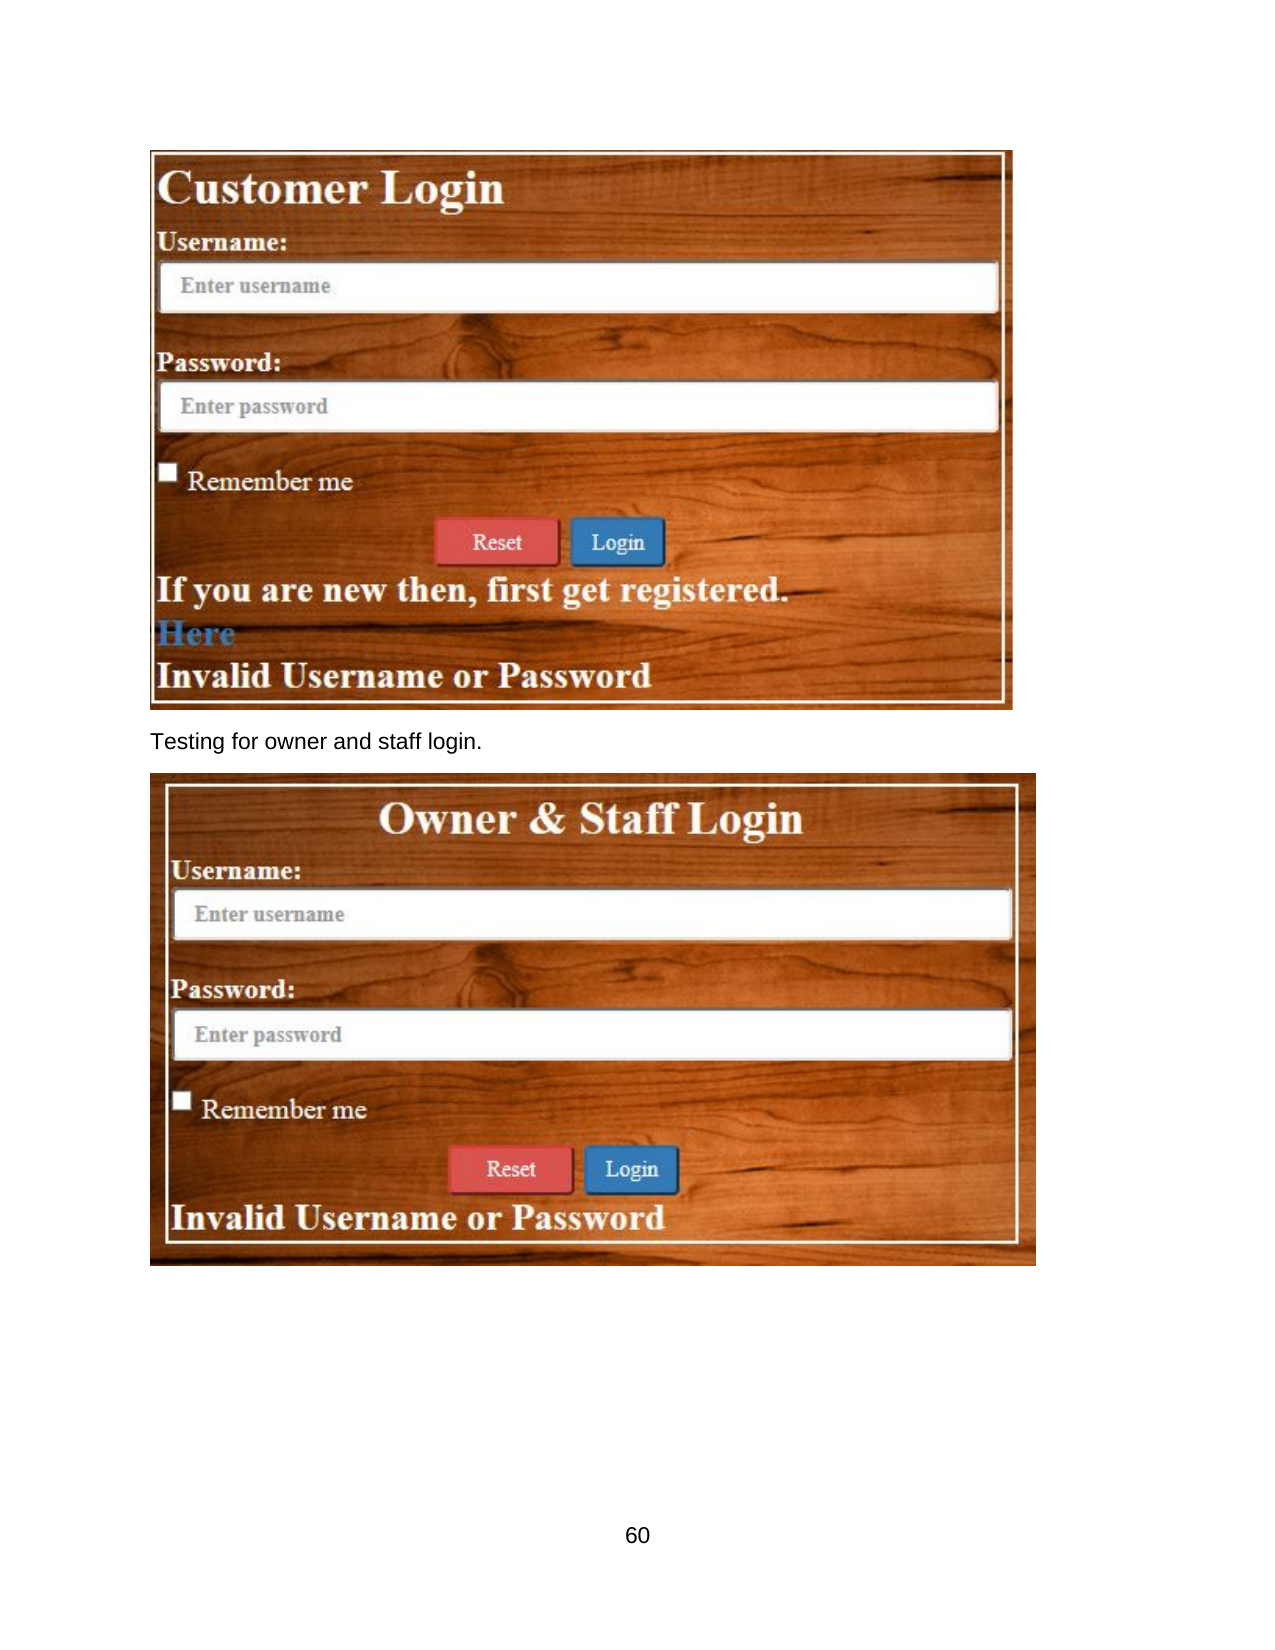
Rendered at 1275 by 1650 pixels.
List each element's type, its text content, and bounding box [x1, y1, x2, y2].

picture [150, 773, 1036, 1266]
picture [150, 150, 1013, 710]
text Testing for owner and staff login. [150, 728, 1125, 754]
